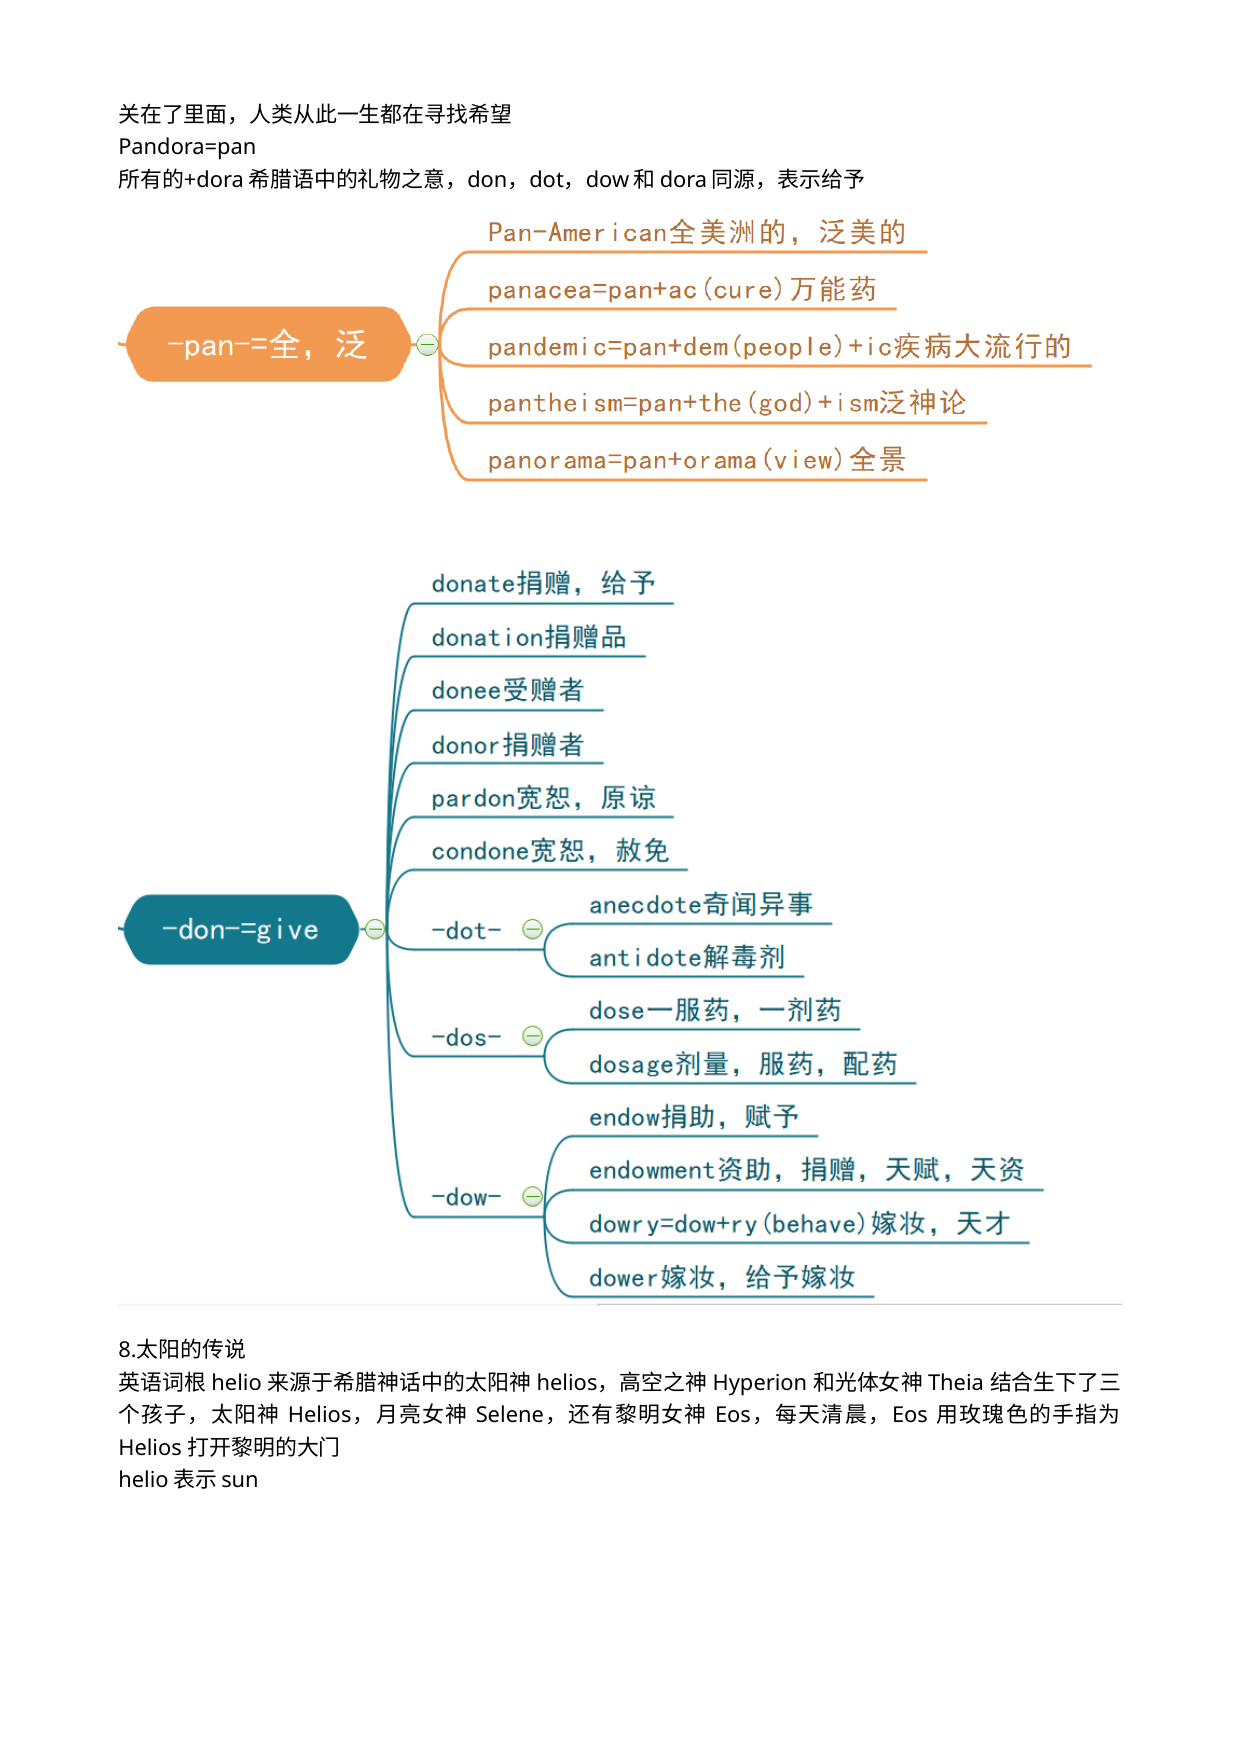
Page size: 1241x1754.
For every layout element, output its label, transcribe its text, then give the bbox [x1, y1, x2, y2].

text 英语词根 helio 来源于希腊神话中的太阳神 helios，高空之神 Hyperion 和光体女神 Theia 结合生下了三个孩子，太阳神 Helios，月亮女神 Selene，还有黎明女神 Eos，每天清晨，Eos 用玫瑰色的手指为 Helios 打开黎明的大门 [118, 1364, 1122, 1462]
picture [118, 519, 1123, 1306]
text 所有的+dora希腊语中的礼物之意，don，dot，dow和dora同源，表示给予 [118, 162, 1122, 194]
picture [118, 194, 1123, 490]
text Pandora=pan [118, 129, 1122, 162]
text helio表示sun [118, 1462, 1122, 1494]
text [118, 97, 1122, 129]
text 8.太阳的传说 [118, 1332, 1122, 1364]
